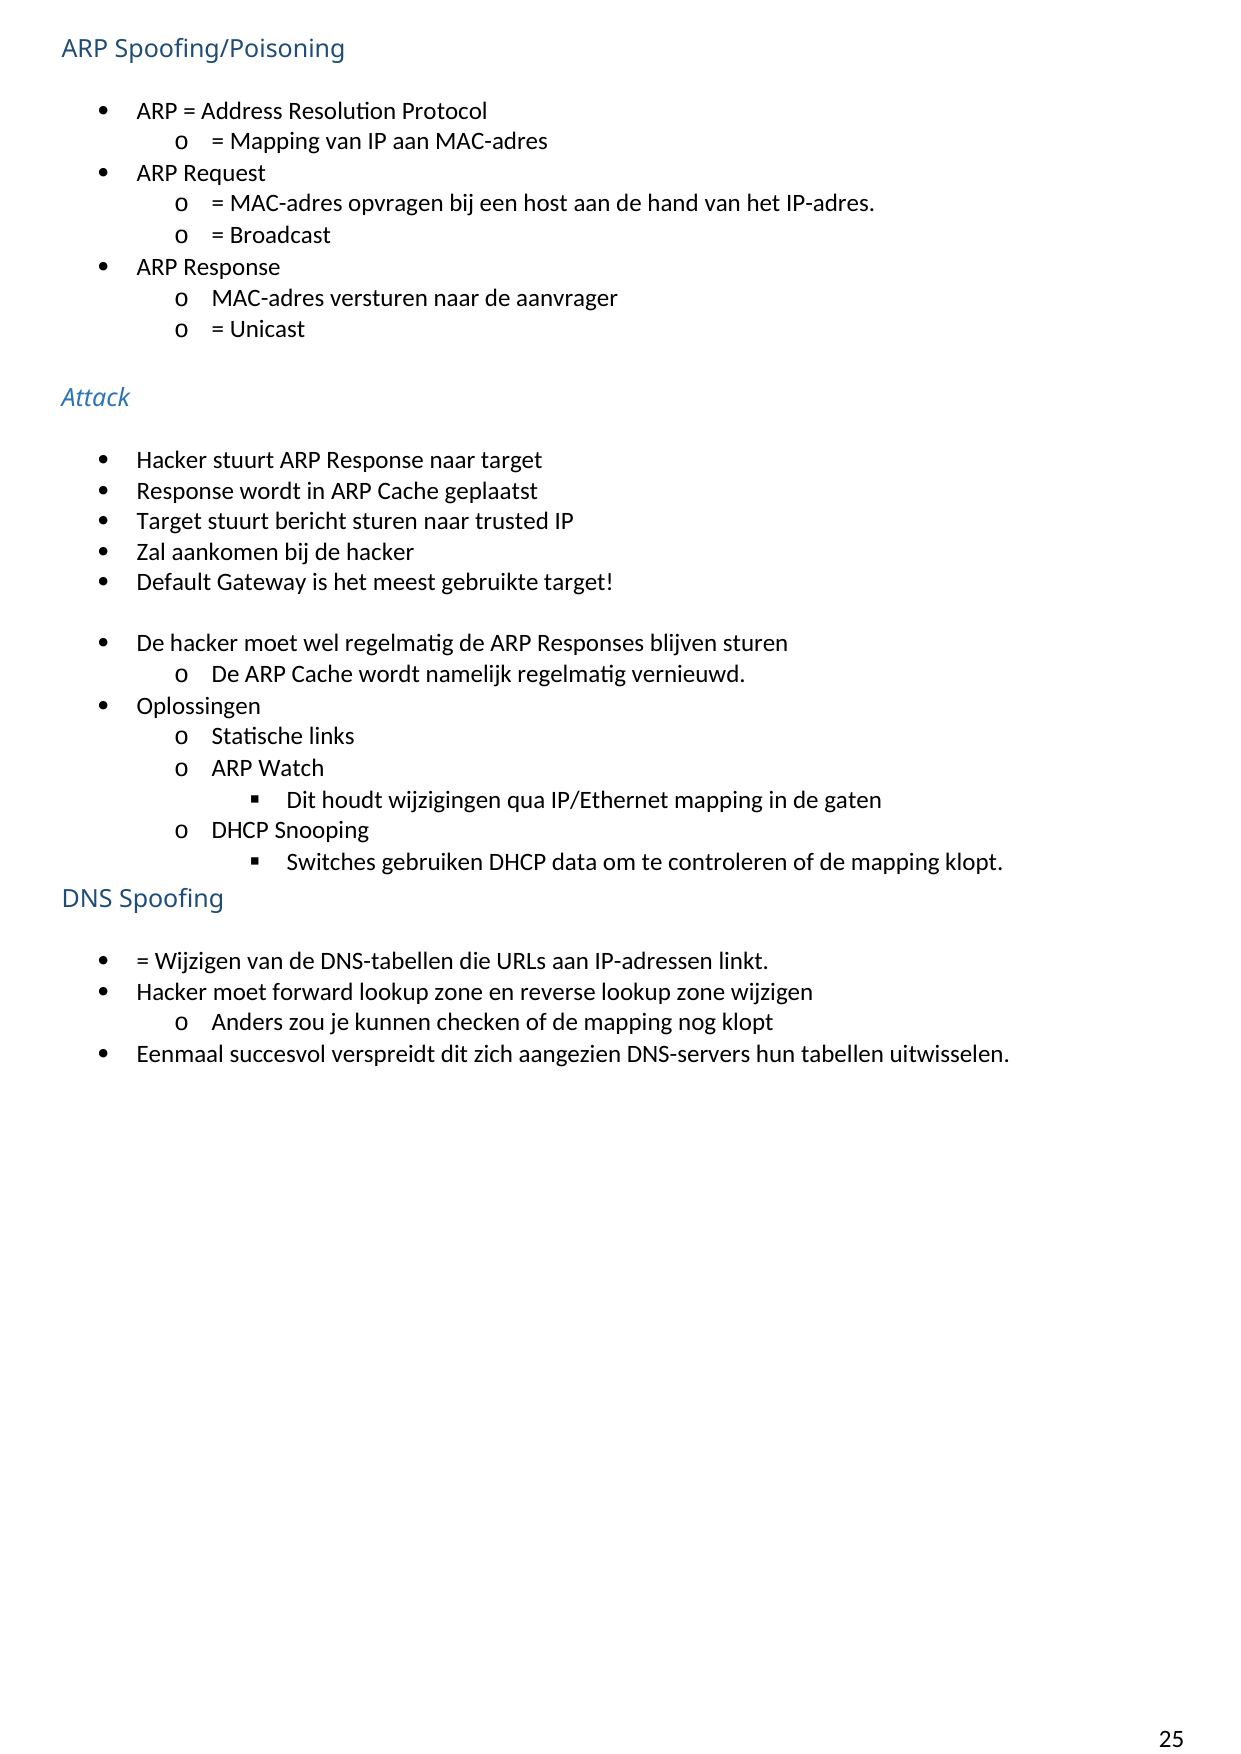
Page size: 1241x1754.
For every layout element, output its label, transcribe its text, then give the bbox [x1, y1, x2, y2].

list Hacker moet forward lookup zone en reverse lookup zone wijzigen [99, 976, 1184, 1007]
list ARP Response [99, 251, 1184, 282]
list = Wijzigen van de DNS-tabellen die URLs aan IP-adressen linkt. [99, 946, 1184, 976]
list = MAC-adres opvragen bij een host aan de hand van het IP-adres. [174, 188, 1184, 219]
subtitle DNS Spoofing [61, 881, 1184, 915]
subtitle ARP Spoofing/Poisoning [61, 30, 1184, 64]
list Eenmaal succesvol verspreidt dit zich aangezien DNS-servers hun tabellen uitwisselen. [99, 1038, 1184, 1069]
list Response wordt in ARP Cache geplaatst [99, 475, 1184, 506]
list Anders zou je kunnen checken of de mapping nog klopt [174, 1007, 1184, 1038]
list = Unicast [174, 313, 1184, 345]
list De hacker moet wel regelmatig de ARP Responses blijven sturen [99, 628, 1184, 658]
list DHCP Snooping [174, 814, 1184, 846]
list MAC-adres versturen naar de aanvrager [174, 282, 1184, 313]
list Oplossingen [99, 690, 1184, 720]
list = Mapping van IP aan MAC-adres [174, 125, 1184, 157]
list Zal aankomen bij de hacker [99, 536, 1184, 567]
list Default Gateway is het meest gebruikte target! [99, 567, 1184, 597]
list Switches gebruiken DHCP data om te controleren of de mapping klopt. [249, 846, 1184, 877]
list Target stuurt bericht sturen naar trusted IP [99, 506, 1184, 536]
list ARP Watch [174, 752, 1184, 784]
list De ARP Cache wordt namelijk regelmatig vernieuwd. [174, 658, 1184, 690]
list ARP = Address Resolution Protocol [99, 95, 1184, 125]
subtitle Attack [61, 380, 1184, 414]
list Hacker stuurt ARP Response naar target [99, 444, 1184, 475]
list Dit houdt wijzigingen qua IP/Ethernet mapping in de gaten [249, 784, 1184, 814]
list Statische links [174, 720, 1184, 752]
list = Broadcast [174, 219, 1184, 251]
list ARP Request [99, 157, 1184, 188]
